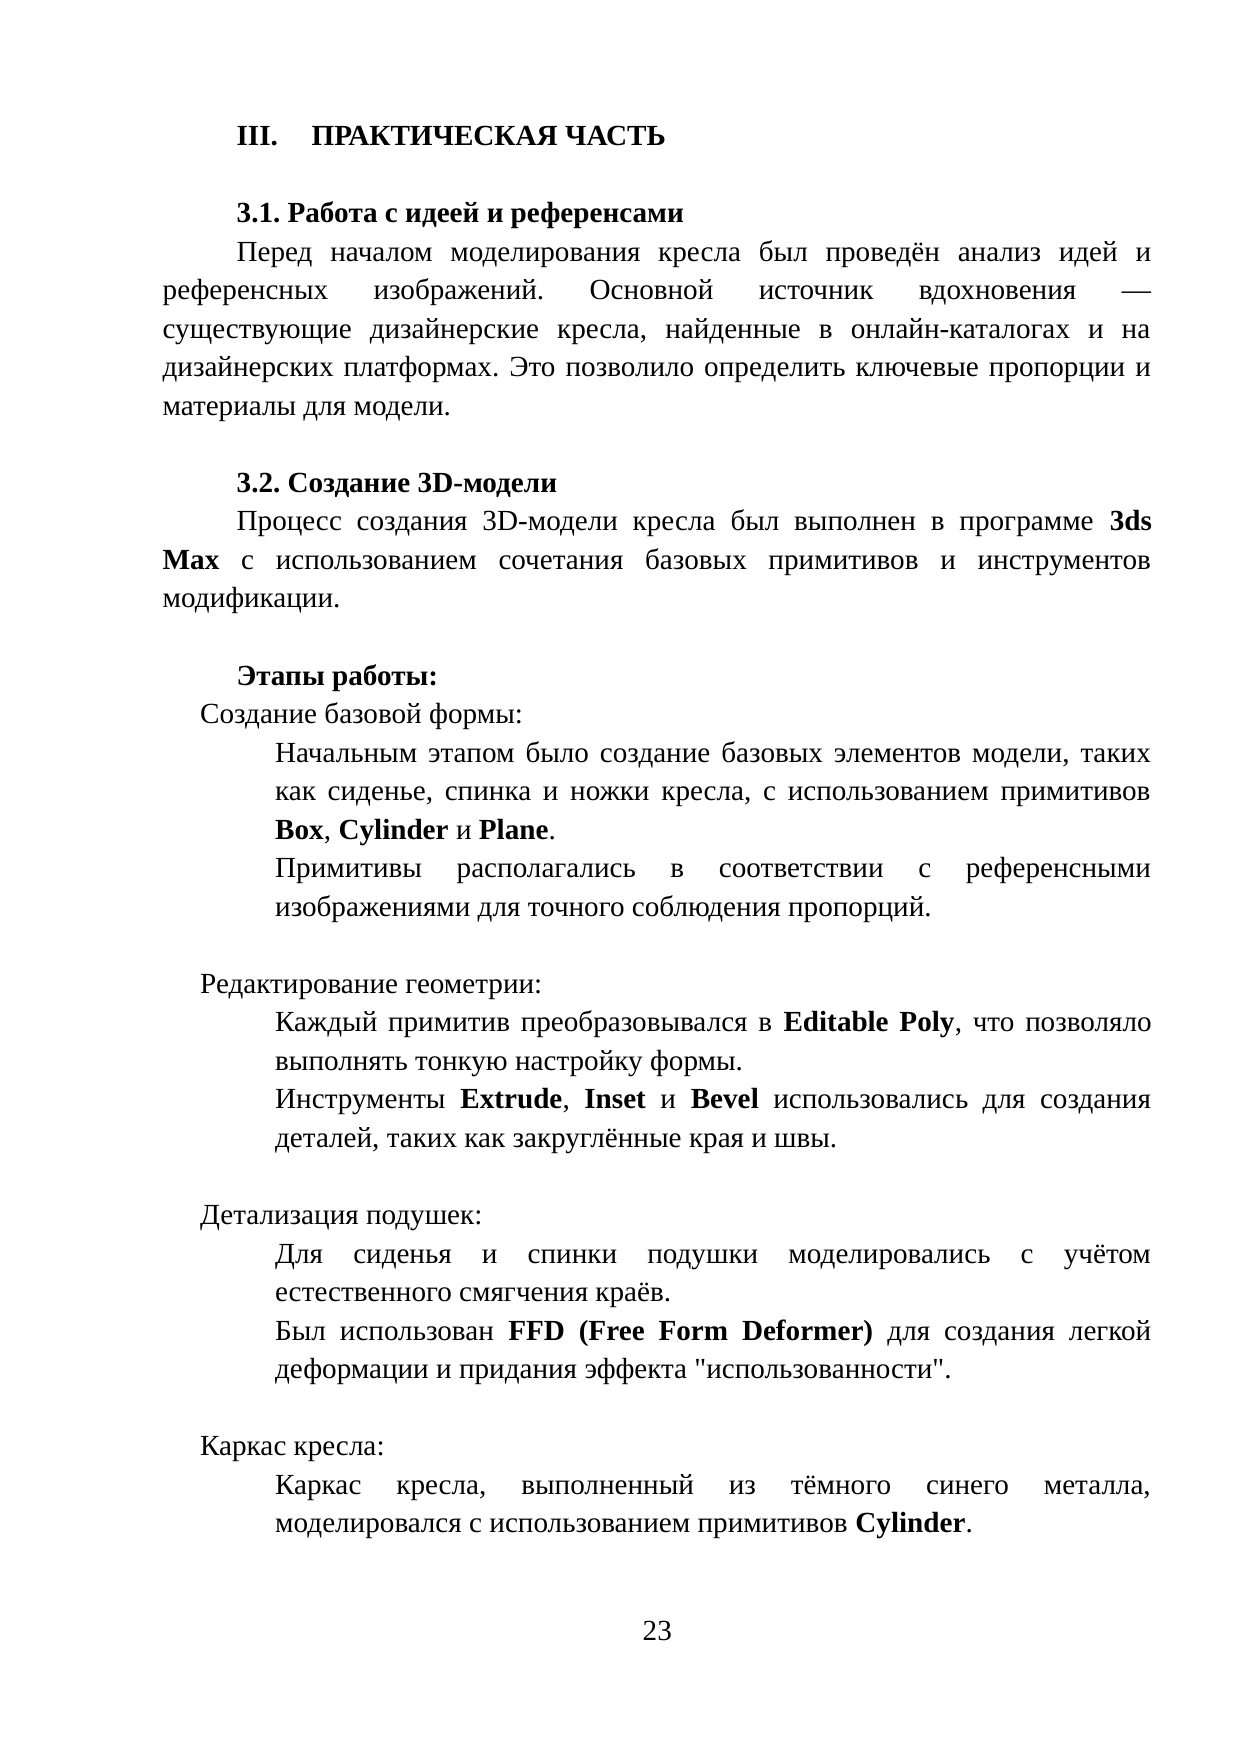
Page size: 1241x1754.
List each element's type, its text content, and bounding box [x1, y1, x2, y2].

text Перед началом моделирования кресла был проведён анализ идей и референсных изображений. Основной источник вдохновения — существующие дизайнерские кресла, найденные в онлайн-каталогах и на дизайнерских платформах. Это позволило определить ключевые пропорции и материалы для модели. [162, 234, 1152, 421]
text Каждый примитив преобразовывался в Editable Poly, что позволяло выполнять тонкую настройку формы. [275, 1004, 1152, 1077]
text Для сиденья и спинки подушки моделировались с учётом естественного смягчения краёв. [275, 1236, 1152, 1308]
text 3.2. Создание 3D-модели [162, 465, 1152, 498]
text Этапы работы: [162, 658, 1152, 691]
text 3.1. Работа с идеей и референсами [162, 195, 1152, 229]
text Начальным этапом было создание базовых элементов модели, таких как сиденье, спинка и ножки кресла, с использованием примитивов Box, Cylinder и Plane. [275, 735, 1152, 845]
text Примитивы располагались в соответствии с референсными изображениями для точного соблюдения пропорций. [275, 850, 1152, 922]
text Создание базовой формы: [200, 696, 1152, 730]
text Редактирование геометрии: [200, 966, 1152, 999]
text Процесс создания 3D-модели кресла был выполнен в программе 3ds Max с использованием сочетания базовых примитивов и инструментов модификации. [162, 503, 1152, 614]
text Инструменты Extrude, Inset и Bevel использовались для создания деталей, таких как закруглённые края и швы. [275, 1082, 1152, 1154]
text Детализация подушек: [200, 1197, 1152, 1231]
text Каркас кресла: [200, 1428, 1152, 1462]
text Был использован FFD (Free Form Deformer) для создания легкой деформации и придания эффекта "использованности". [275, 1313, 1152, 1385]
list ПРАКТИЧЕСКАЯ ЧАСТЬ [236, 118, 1152, 152]
text Каркас кресла, выполненный из тёмного синего металла, моделировался с использованием примитивов Cylinder. [275, 1467, 1152, 1539]
